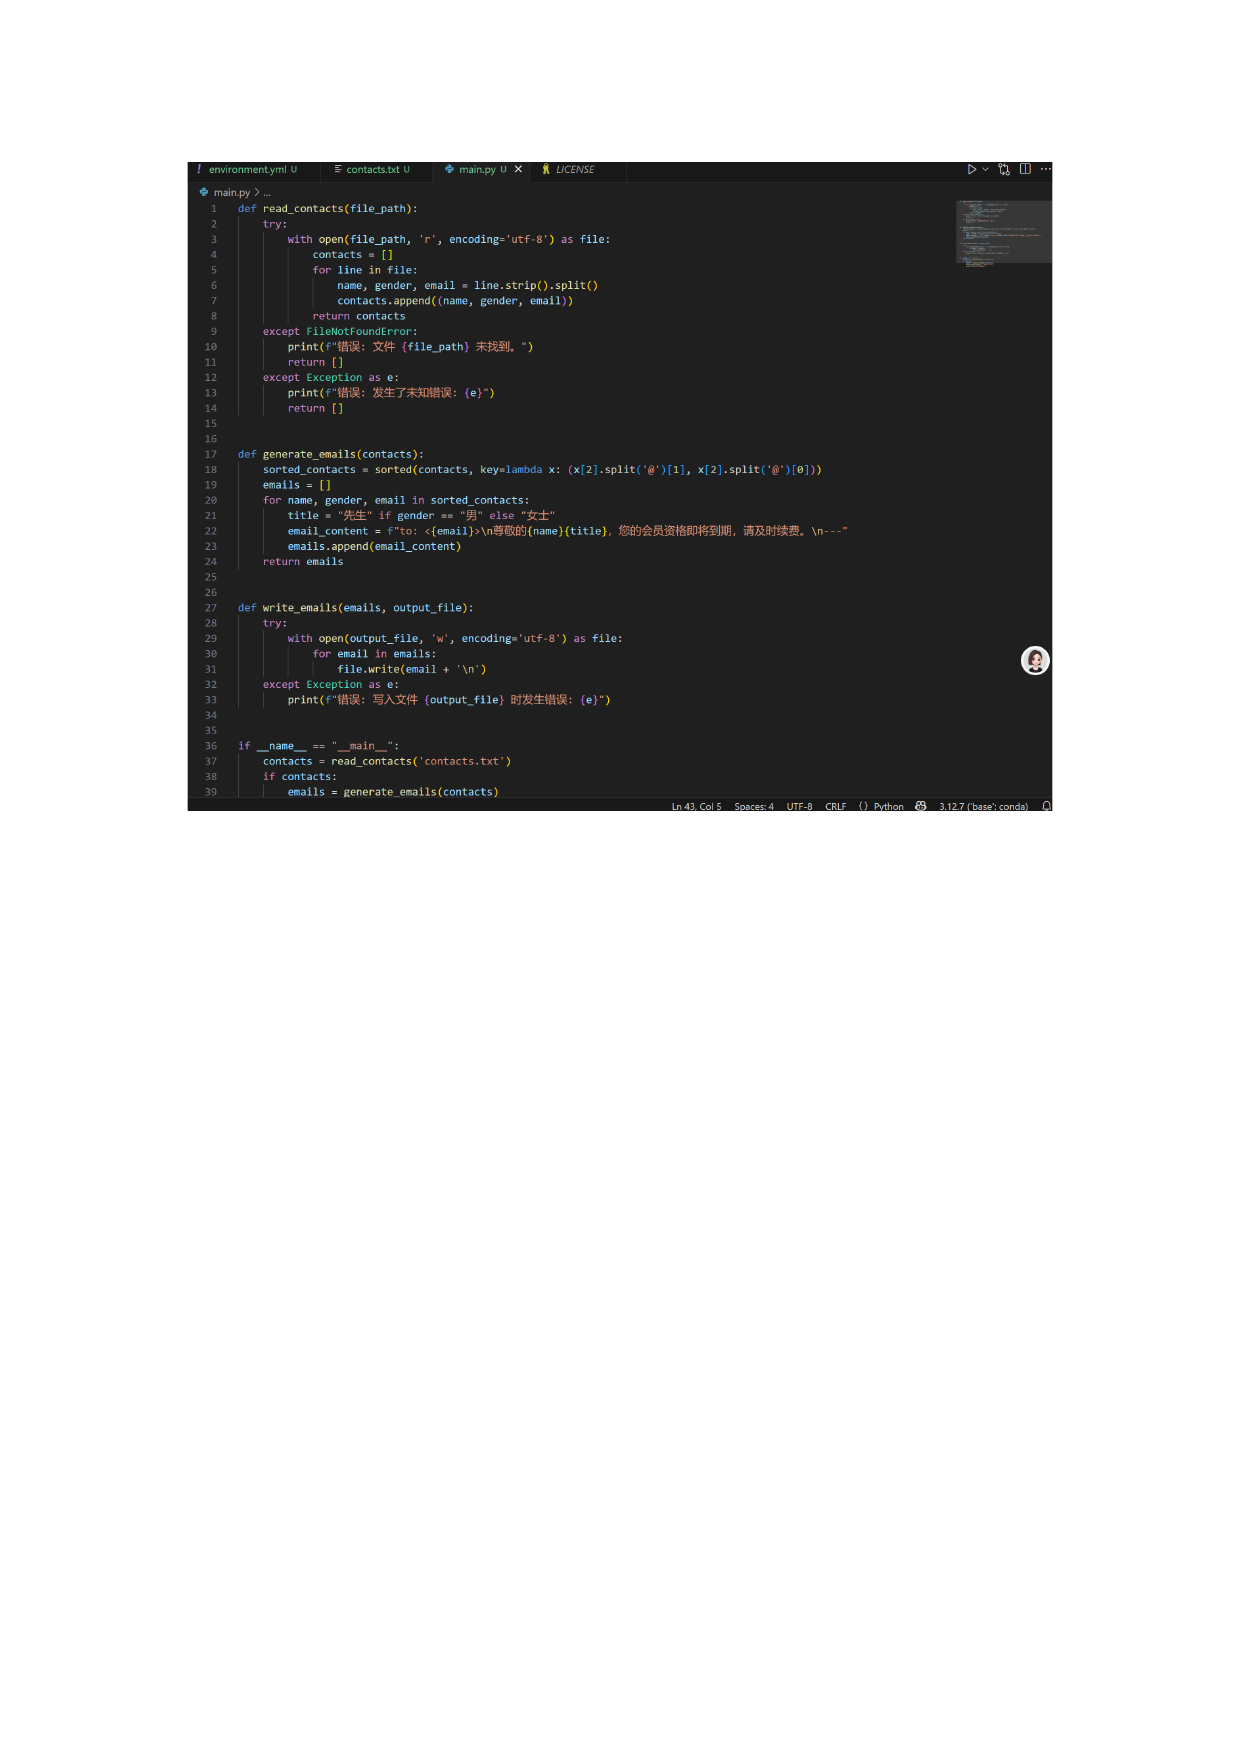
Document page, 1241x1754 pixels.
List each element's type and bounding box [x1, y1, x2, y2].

picture [187, 162, 1053, 811]
